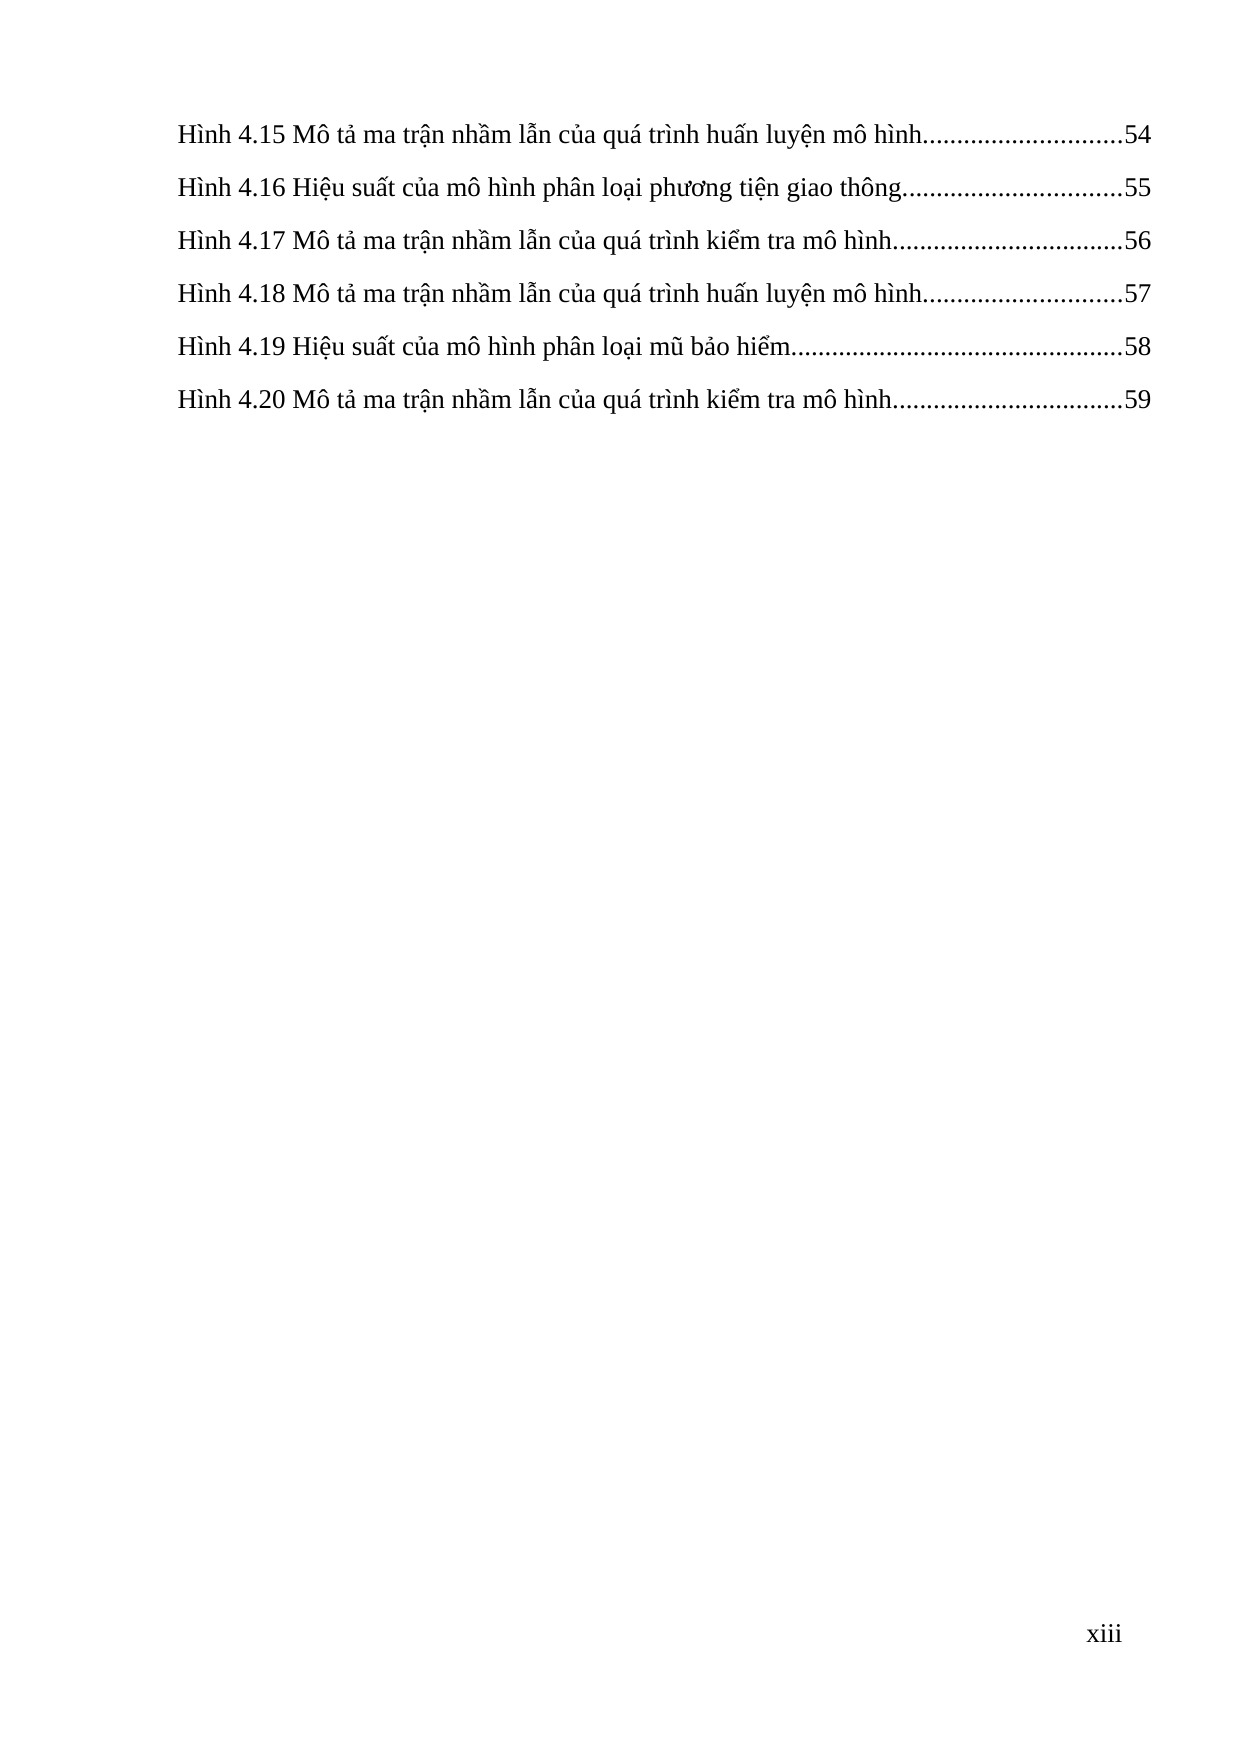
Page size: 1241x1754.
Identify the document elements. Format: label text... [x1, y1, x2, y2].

text Hình 4.15 Mô tả ma trận nhầm lẫn của quá trình huấn luyện mô hình. 54 [177, 118, 1122, 149]
text Hình 4.19 Hiệu suất của mô hình phân loại mũ bảo hiểm. 58 [177, 330, 1122, 361]
text Hình 4.20 Mô tả ma trận nhầm lẫn của quá trình kiểm tra mô hình. 59 [177, 383, 1122, 414]
text Hình 4.16 Hiệu suất của mô hình phân loại phương tiện giao thông. 55 [177, 171, 1122, 202]
text Hình 4.18 Mô tả ma trận nhầm lẫn của quá trình huấn luyện mô hình. 57 [177, 277, 1122, 308]
text Hình 4.17 Mô tả ma trận nhầm lẫn của quá trình kiểm tra mô hình. 56 [177, 224, 1122, 255]
